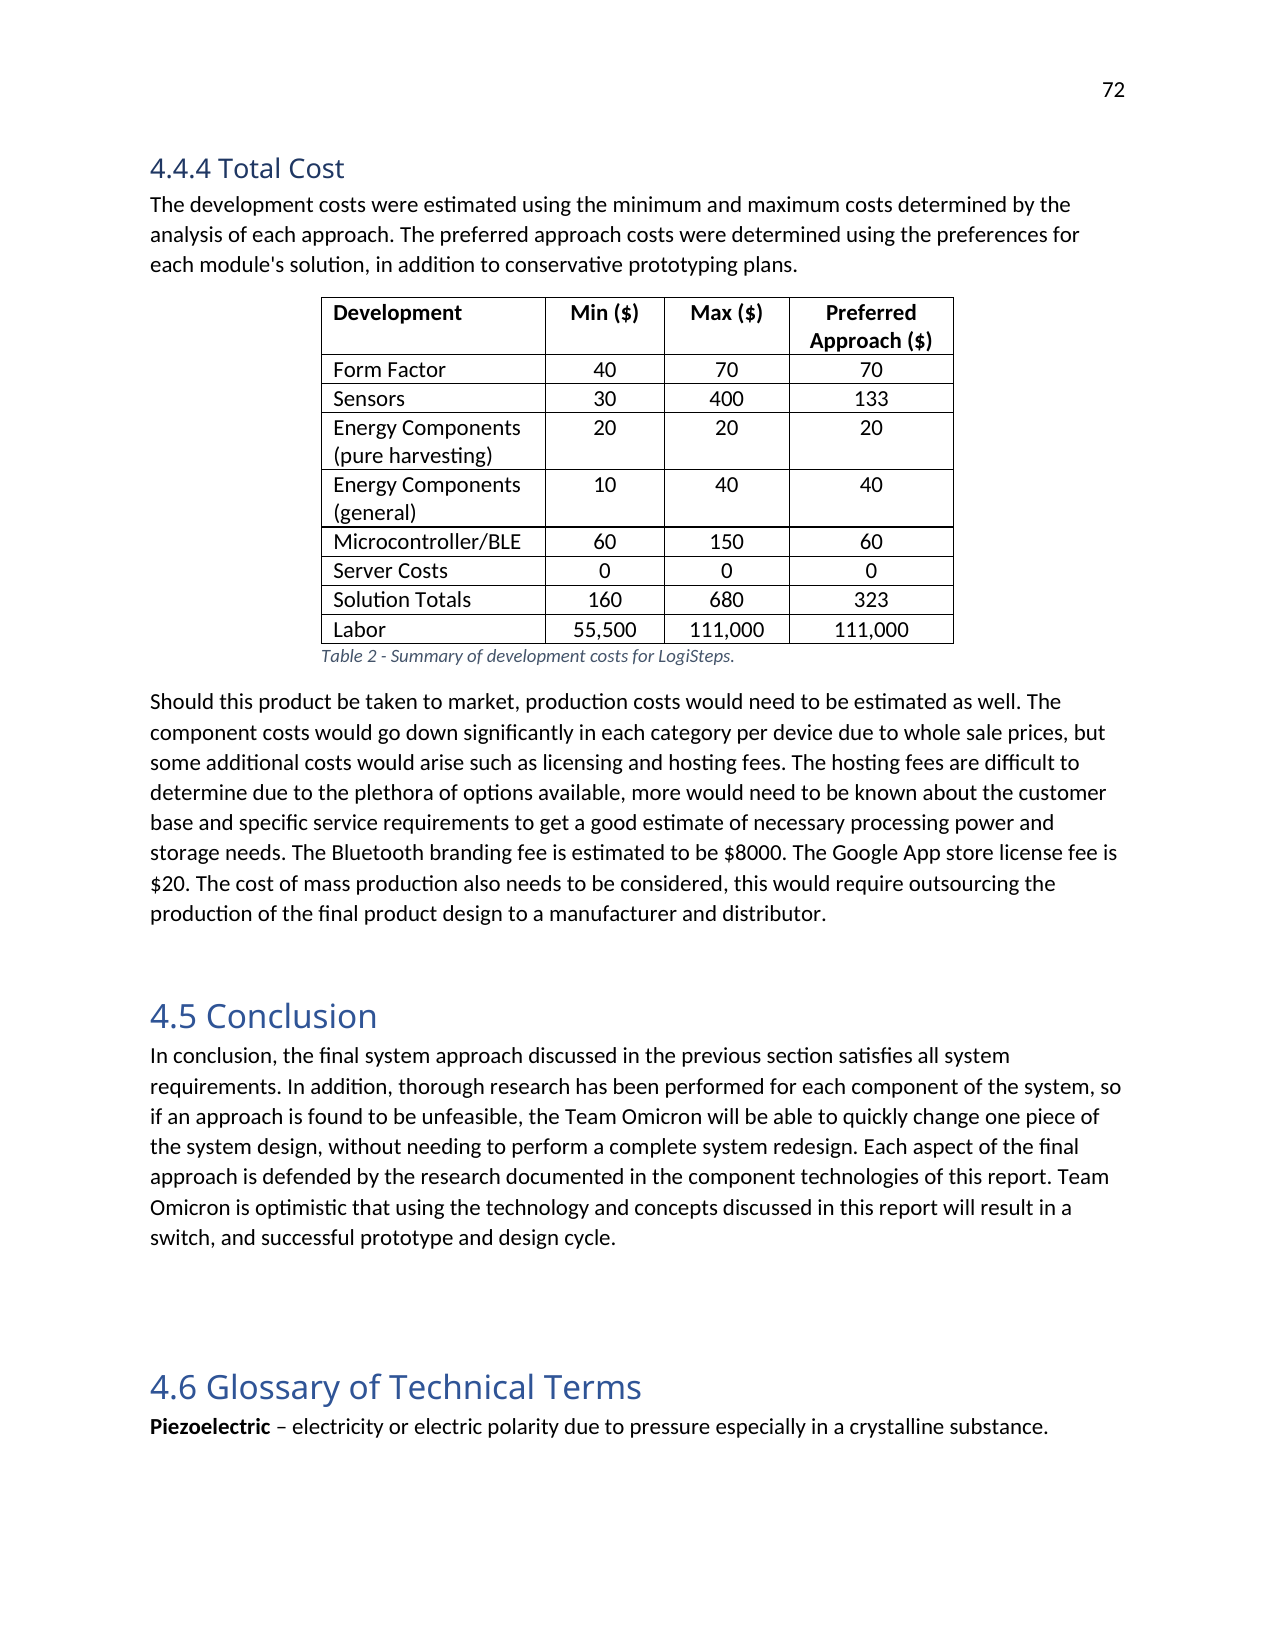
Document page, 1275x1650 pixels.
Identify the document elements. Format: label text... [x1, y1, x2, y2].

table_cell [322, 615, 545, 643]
text Piezoelectric – electricity or electric polarity due to pressure especially in a crystalline substance. [150, 1412, 1125, 1441]
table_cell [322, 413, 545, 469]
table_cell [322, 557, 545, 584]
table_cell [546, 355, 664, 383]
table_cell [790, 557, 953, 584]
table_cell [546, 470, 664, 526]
subtitle 4.6 Glossary of Technical Terms [150, 1363, 1125, 1409]
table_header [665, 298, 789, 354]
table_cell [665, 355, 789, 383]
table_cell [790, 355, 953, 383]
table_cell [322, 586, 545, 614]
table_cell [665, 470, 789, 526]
table_header Development [322, 298, 545, 354]
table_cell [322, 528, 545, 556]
text Table 2 - Summary of development costs for LogiSteps. [300, 644, 1125, 667]
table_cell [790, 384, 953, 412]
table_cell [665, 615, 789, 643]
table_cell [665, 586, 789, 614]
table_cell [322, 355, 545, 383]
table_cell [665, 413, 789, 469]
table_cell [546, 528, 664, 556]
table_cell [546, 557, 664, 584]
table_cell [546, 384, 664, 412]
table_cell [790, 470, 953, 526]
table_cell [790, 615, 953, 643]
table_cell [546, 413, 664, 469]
table_header Min ($) [546, 298, 664, 354]
subtitle 4.4.4 Total Cost [150, 150, 1125, 187]
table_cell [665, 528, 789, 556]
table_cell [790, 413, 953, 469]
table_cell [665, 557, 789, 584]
text The development costs were estimated using the minimum and maximum costs determined by the analysis of each approach. The preferred approach costs were determined using the preferences for each module's solution, in addition to conservative prototyping plans. [150, 190, 1125, 278]
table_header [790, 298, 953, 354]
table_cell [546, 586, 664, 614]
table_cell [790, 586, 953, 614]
text Should this product be taken to market, production costs would need to be estimated as well. The component costs would go down significantly in each category per device due to whole sale prices, but some additional costs would arise such as licensing and hosting fees. The hosting fees are difficult to determine due to the plethora of options available, more would need to be known about the customer base and specific service requirements to get a good estimate of necessary processing power and storage needs. The Bluetooth branding fee is estimated to be $8000. The Google App store license fee is $20. The cost of mass production also needs to be considered, this would require outsourcing the production of the final product design to a manufacturer and distributor. [150, 687, 1125, 927]
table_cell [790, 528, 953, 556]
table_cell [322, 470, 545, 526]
text In conclusion, the final system approach discussed in the previous section satisfies all system requirements. In addition, thorough research has been performed for each component of the system, so if an approach is found to be unfeasible, the Team Omicron will be able to quickly change one piece of the system design, without needing to perform a complete system redesign. Each aspect of the final approach is defended by the research documented in the component technologies of this report. Team Omicron is optimistic that using the technology and concepts discussed in this report will result in a switch, and successful prototype and design cycle. [150, 1042, 1125, 1251]
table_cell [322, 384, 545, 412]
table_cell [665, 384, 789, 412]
subtitle 4.5 Conclusion [150, 993, 1125, 1038]
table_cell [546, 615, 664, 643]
